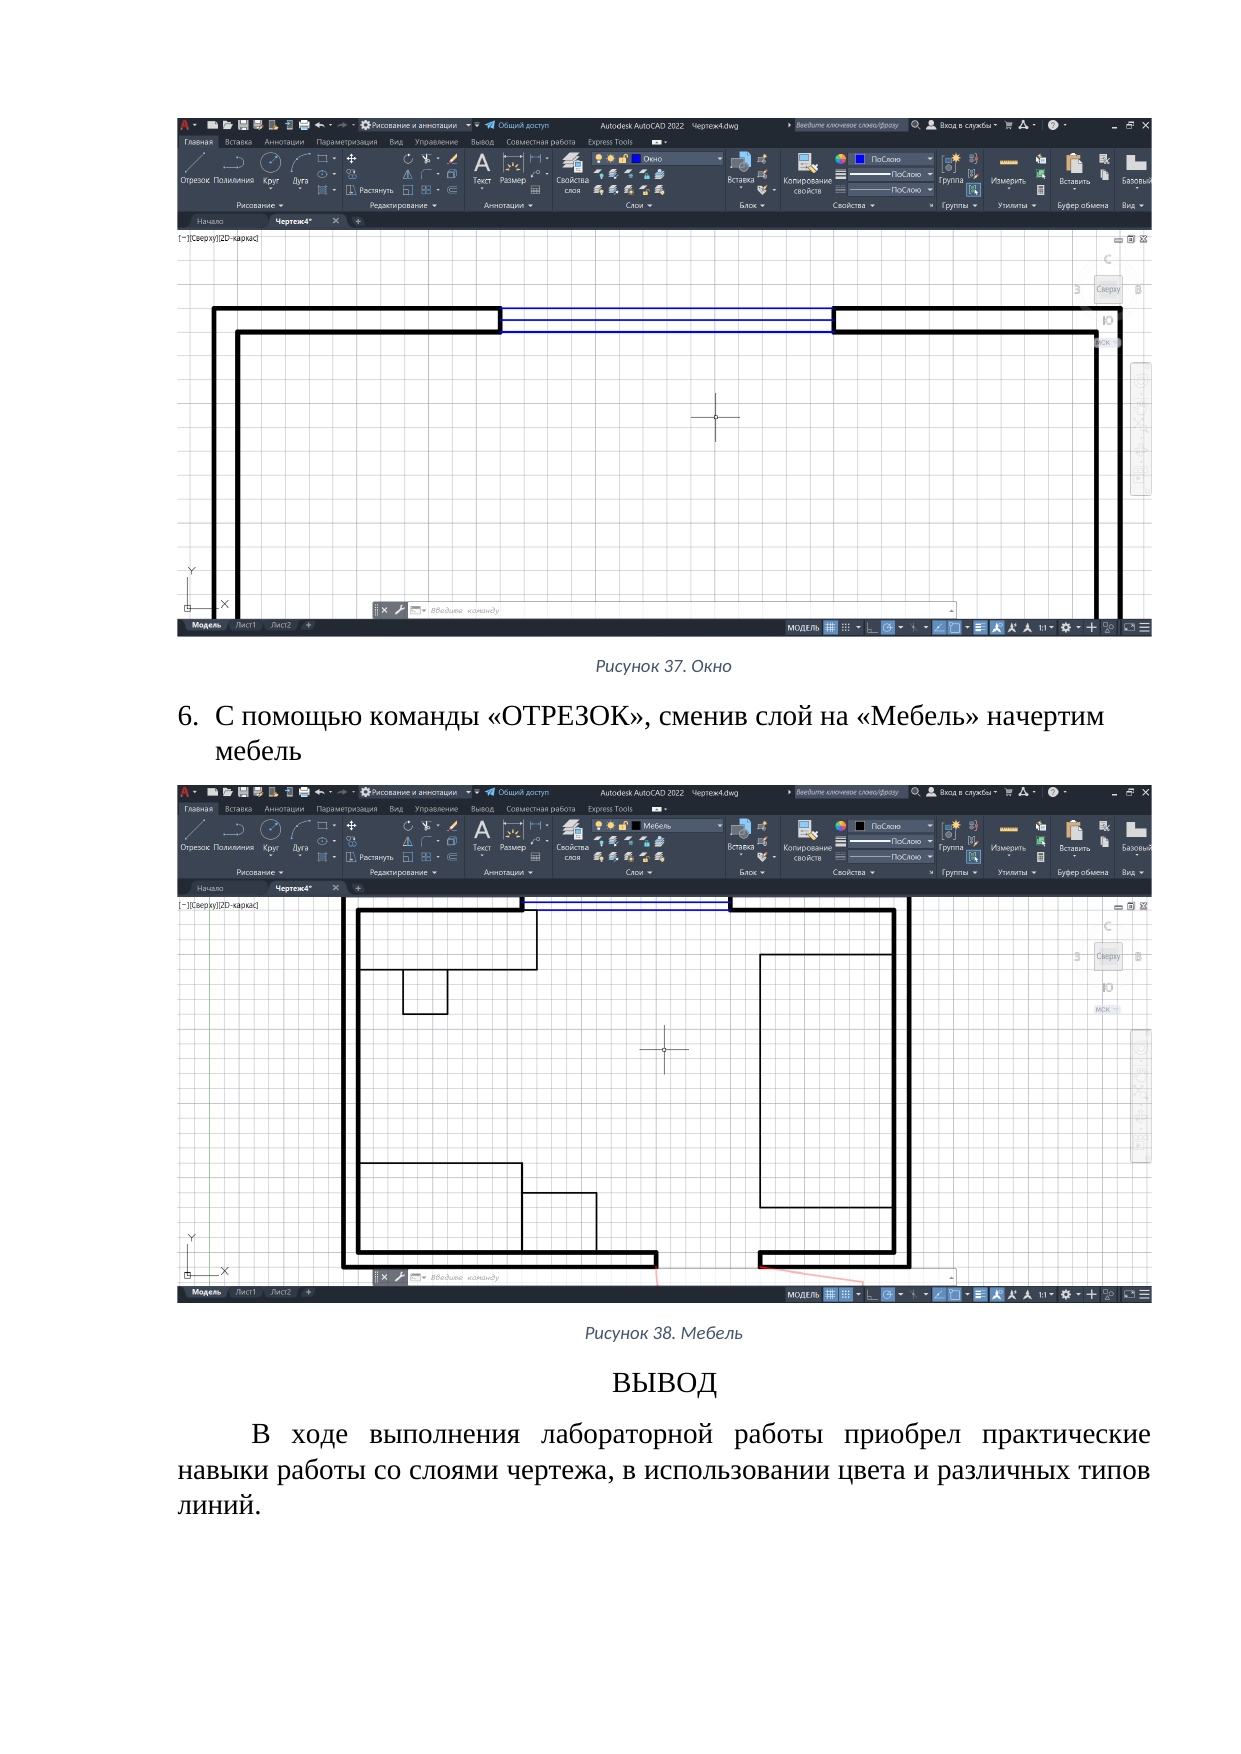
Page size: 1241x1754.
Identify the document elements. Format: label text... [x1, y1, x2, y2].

text В ходе выполнения лабораторной работы приобрел практические навыки работы со слоями чертежа, в использовании цвета и различных типов линий. [177, 1417, 1152, 1521]
picture [177, 785, 1152, 1303]
text ВЫВОД [177, 1365, 1152, 1398]
picture [177, 118, 1152, 637]
list С помощью команды «ОТРЕЗОК», сменив слой на «Мебель» начертим мебель [177, 698, 1152, 767]
